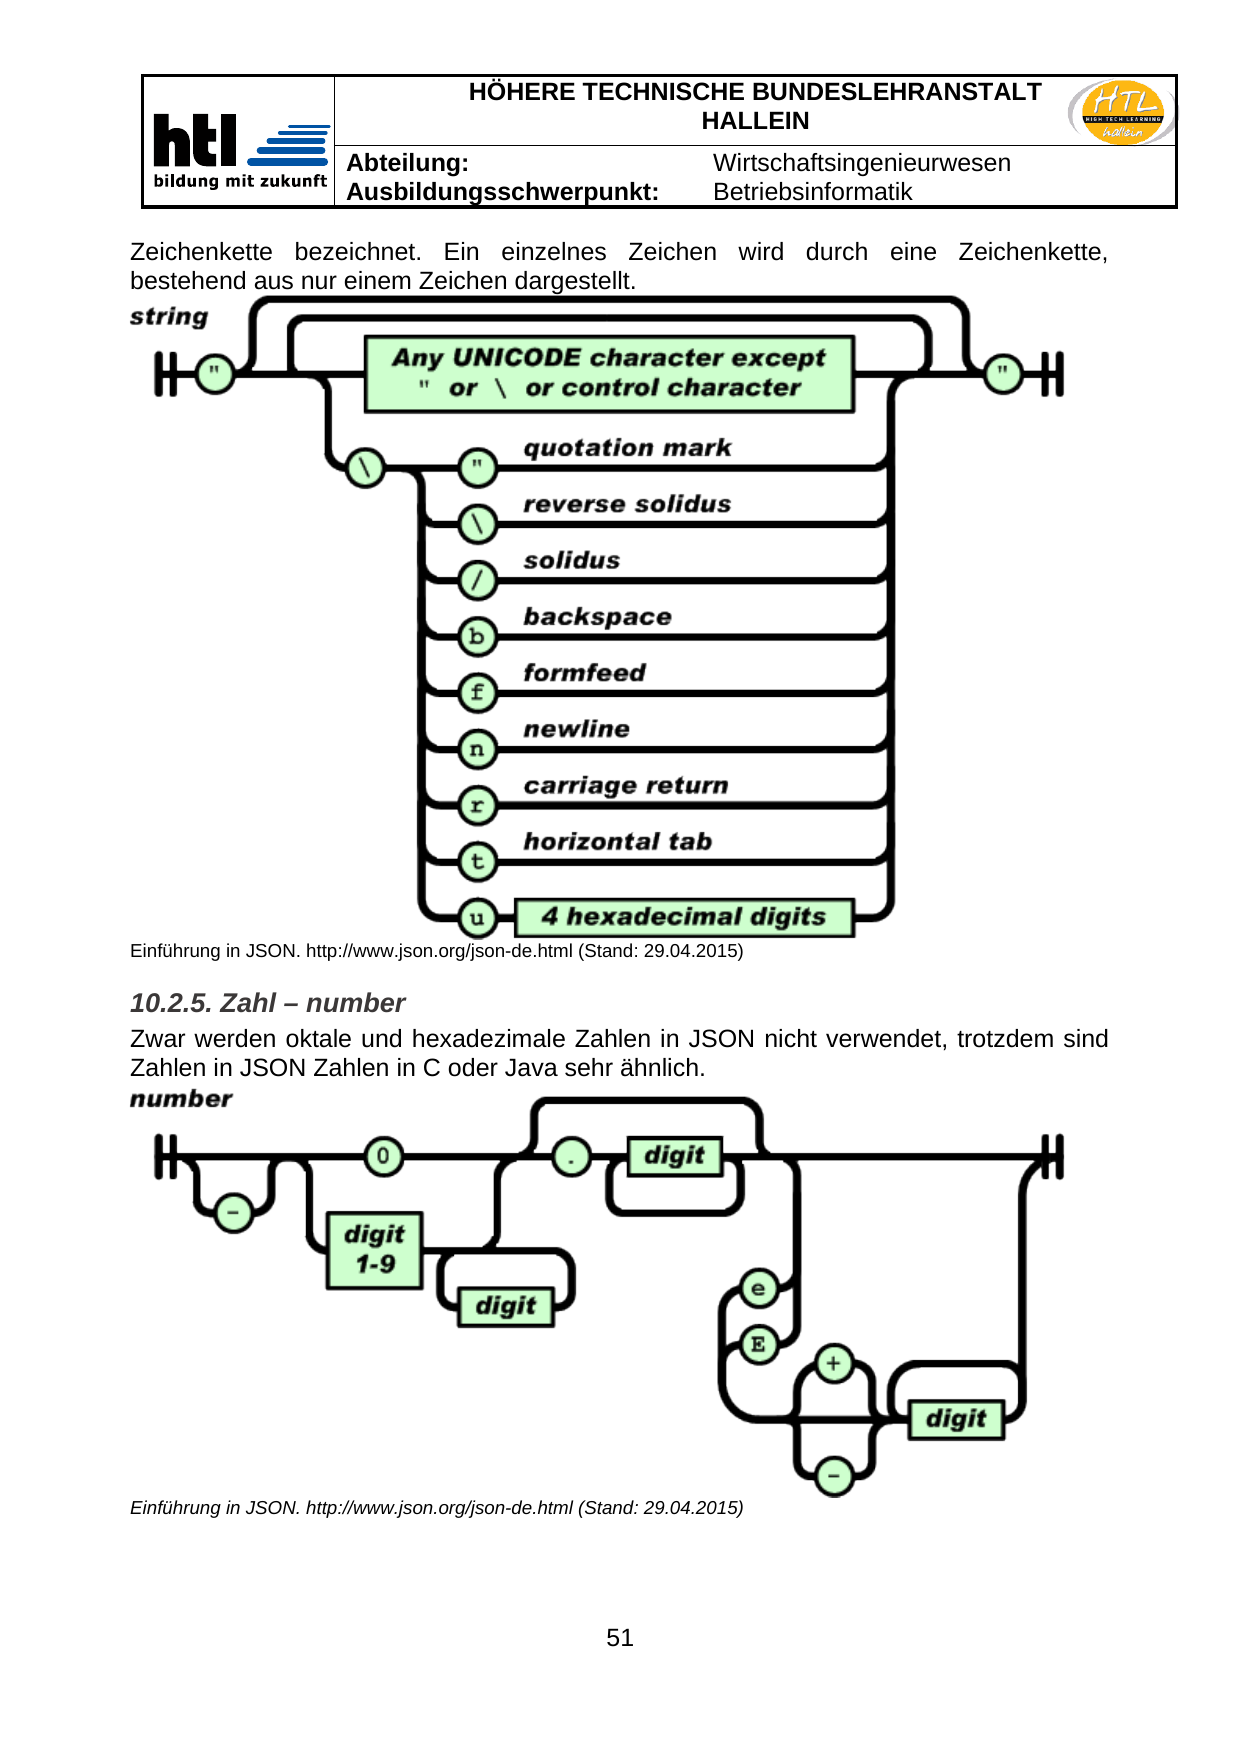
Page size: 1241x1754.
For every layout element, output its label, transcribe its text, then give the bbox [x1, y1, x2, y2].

subtitle 10.2.5. Zahl – number [130, 987, 1110, 1018]
picture [129, 294, 1065, 940]
text Einführung in JSON. http://www.json.org/json-de.html (Stand: 29.04.2015) [130, 1497, 1110, 1519]
picture [1067, 78, 1175, 145]
text Einführung in JSON. http://www.json.org/json-de.html (Stand: 29.04.2015) [130, 940, 1110, 962]
picture [129, 1081, 1065, 1498]
text Zwar werden oktale und hexadezimale Zahlen in JSON nicht verwendet, trotzdem sind Zahlen in JSON Zahlen in C oder Java sehr ähnlich. [130, 1024, 1110, 1082]
